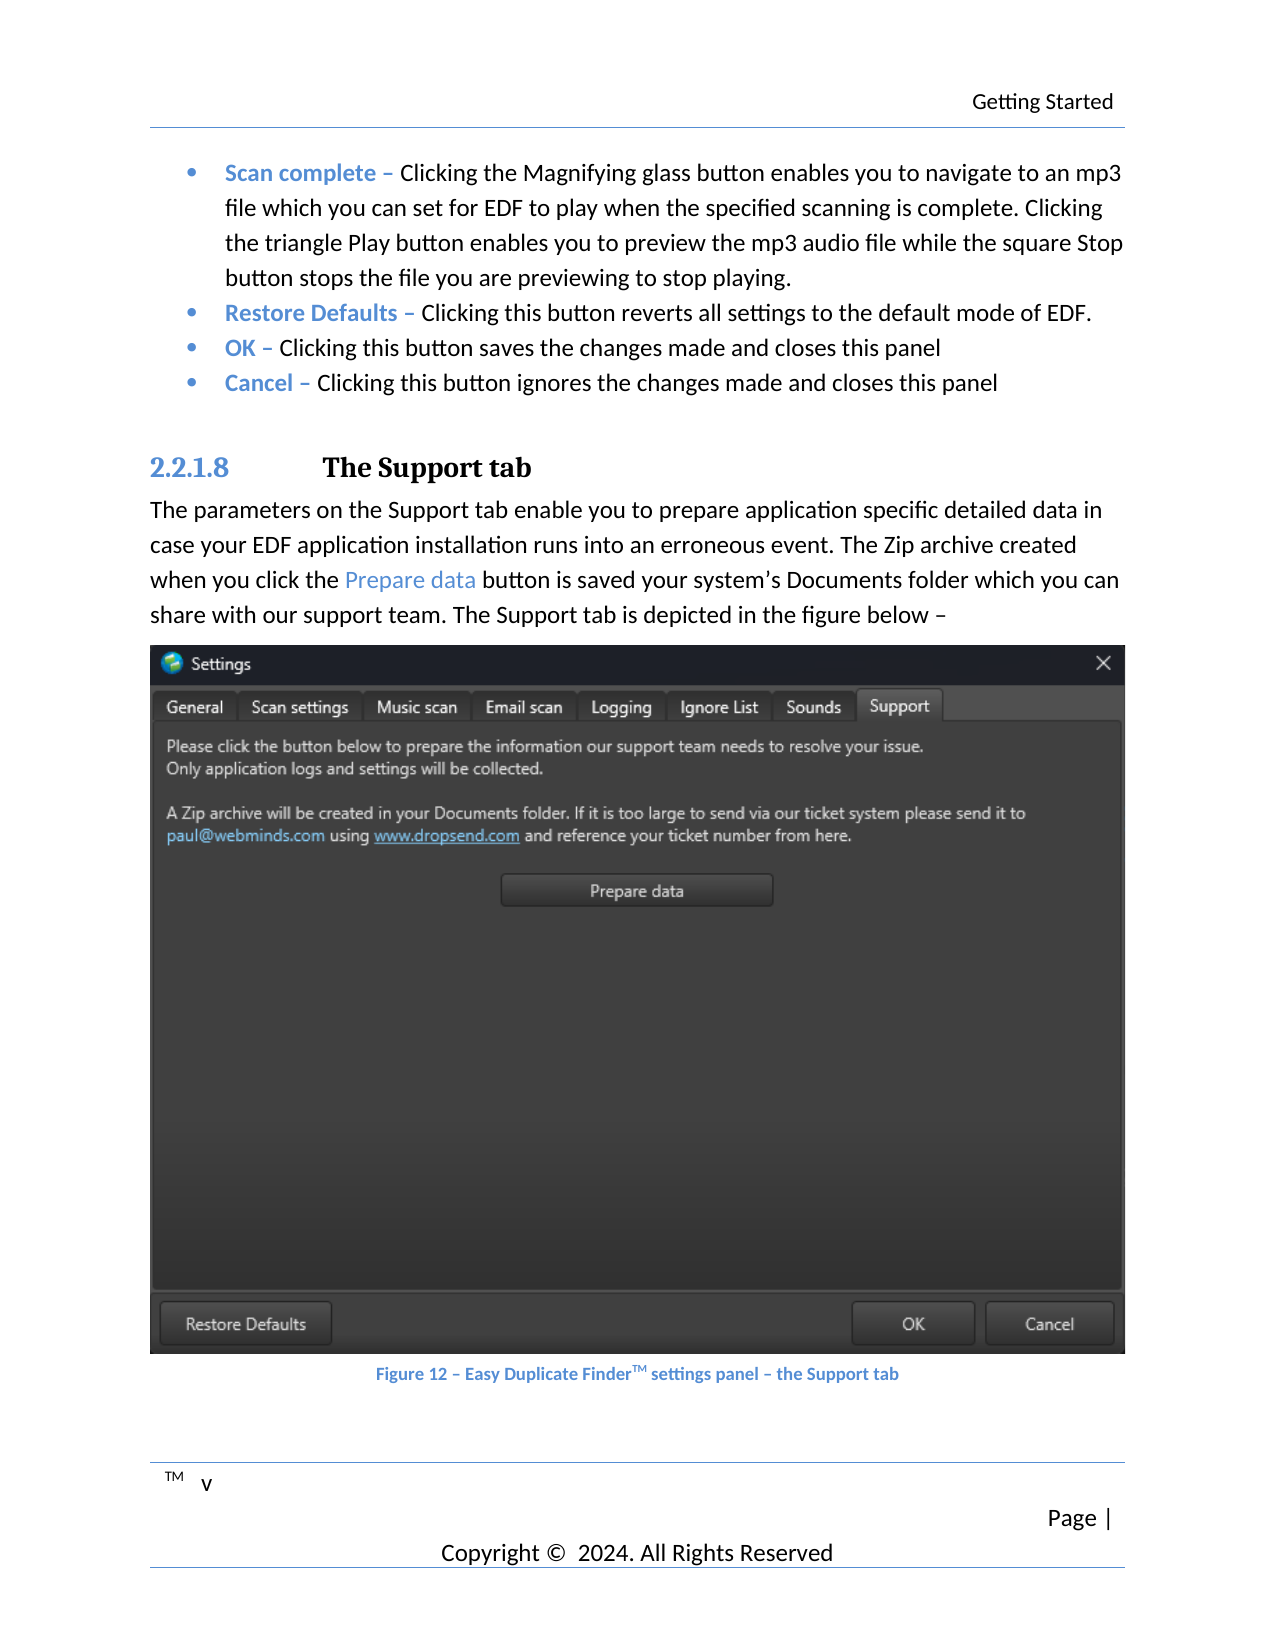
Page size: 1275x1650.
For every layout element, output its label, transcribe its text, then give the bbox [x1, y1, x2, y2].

list Restore Defaults – Clicking this button reverts all settings to the default mode of EDF. [187, 297, 1125, 327]
list Scan complete – Clicking the Magnifying glass button enables you to navigate to an mp3 file which you can set for EDF to play when the specified scanning is complete. Clicking the triangle Play button enables you to preview the mp3 audio file while the square Stop button stops the file you are previewing to stop playing. [187, 157, 1125, 292]
list OK – Clicking this button saves the changes made and closes this panel [187, 332, 1125, 362]
subtitle The Support tab [150, 452, 1125, 485]
text The parameters on the Support tab enable you to prepare application specific detailed data in case your EDF application installation runs into an erroneous event. The Zip archive created when you click the Prepare data button is saved your system’s Documents folder which you can share with our support team. The Support tab is depicted in the figure below – [150, 494, 1125, 630]
list Cancel – Clicking this button ignores the changes made and closes this panel [187, 367, 1125, 397]
text Figure 12 – Easy Duplicate FinderTM settings panel – the Support tab [150, 1362, 1125, 1385]
picture [150, 645, 1125, 1354]
